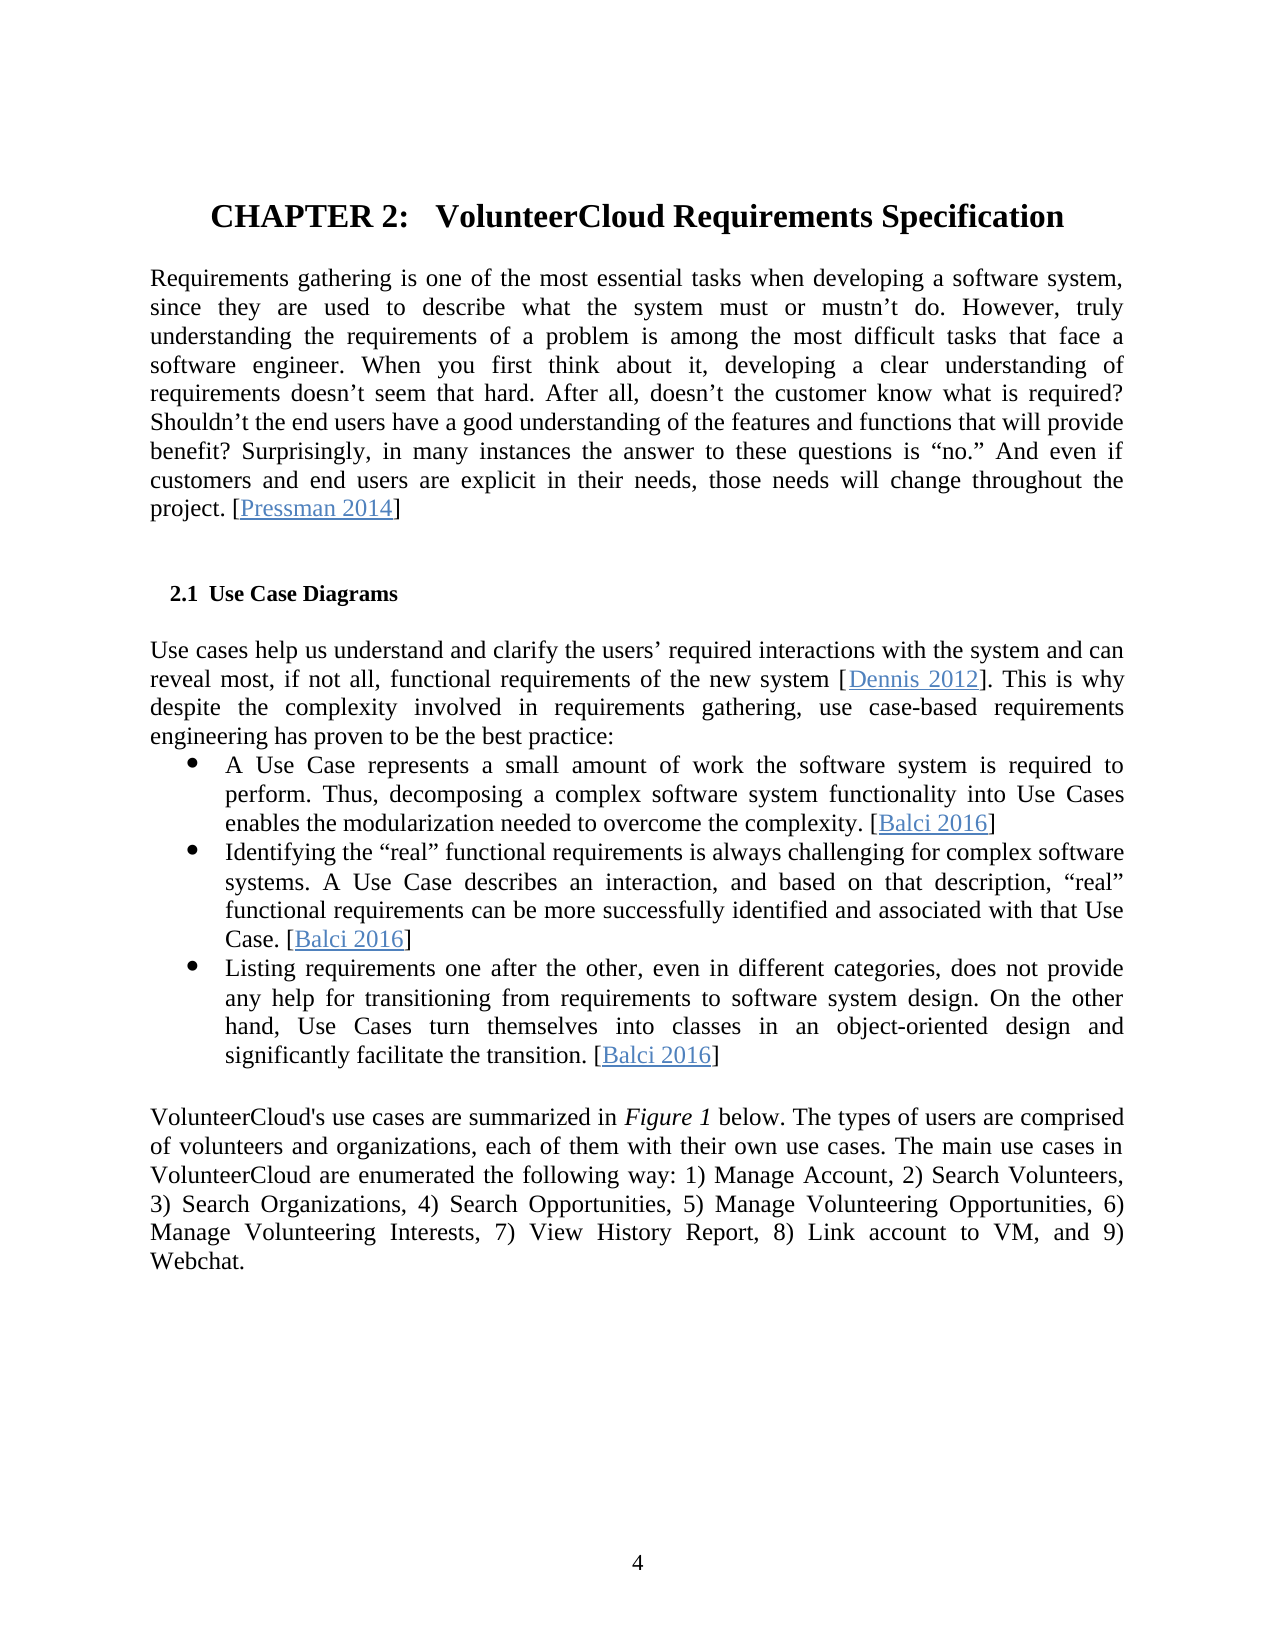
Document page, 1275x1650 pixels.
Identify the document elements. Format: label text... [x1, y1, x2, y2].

text Requirements gathering is one of the most essential tasks when developing a software system, since they are used to describe what the system must or mustn’t do. However, truly understanding the requirements of a problem is among the most difficult tasks that face a software engineer. When you first think about it, developing a clear understanding of requirements doesn’t seem that hard. After all, doesn’t the customer know what is required? Shouldn’t the end users have a good understanding of the features and functions that will provide benefit? Surprisingly, in many instances the answer to these questions is “no.” And even if customers and end users are explicit in their needs, those needs will change throughout the project. [Pressman 2014] [150, 263, 1125, 522]
list A Use Case represents a small amount of work the software system is required to perform. Thus, decomposing a complex software system functionality into Use Cases enables the modularization needed to overcome the complexity. [Balci 2016] [187, 750, 1125, 837]
subtitle VolunteerCloud Requirements Specification [150, 196, 1125, 234]
list Listing requirements one after the other, even in different categories, does not provide any help for transitioning from requirements to software system design. On the other hand, Use Cases turn themselves into classes in an object-oriented design and significantly facilitate the transition. [Balci 2016] [187, 953, 1125, 1069]
text Use cases help us understand and clarify the users’ required interactions with the system and can reveal most, if not all, functional requirements of the new system [Dennis 2012]. This is why despite the complexity involved in requirements gathering, use case-based requirements engineering has proven to be the best practice: [150, 635, 1125, 750]
list Identifying the “real” functional requirements is always challenging for complex software systems. A Use Case describes an interaction, and based on that description, “real” functional requirements can be more successfully identified and associated with that Use Case. [Balci 2016] [187, 837, 1125, 953]
text VolunteerCloud's use cases are summarized in Figure 1 below. The types of users are comprised of volunteers and organizations, each of them with their own use cases. The main use cases in VolunteerCloud are enumerated the following way: 1) Manage Account, 2) Search Volunteers, 3) Search Organizations, 4) Search Opportunities, 5) Manage Volunteering Opportunities, 6) Manage Volunteering Interests, 7) View History Report, 8) Link account to VM, and 9) Webchat. [150, 1102, 1125, 1275]
subtitle Use Case Diagrams [169, 580, 1125, 606]
